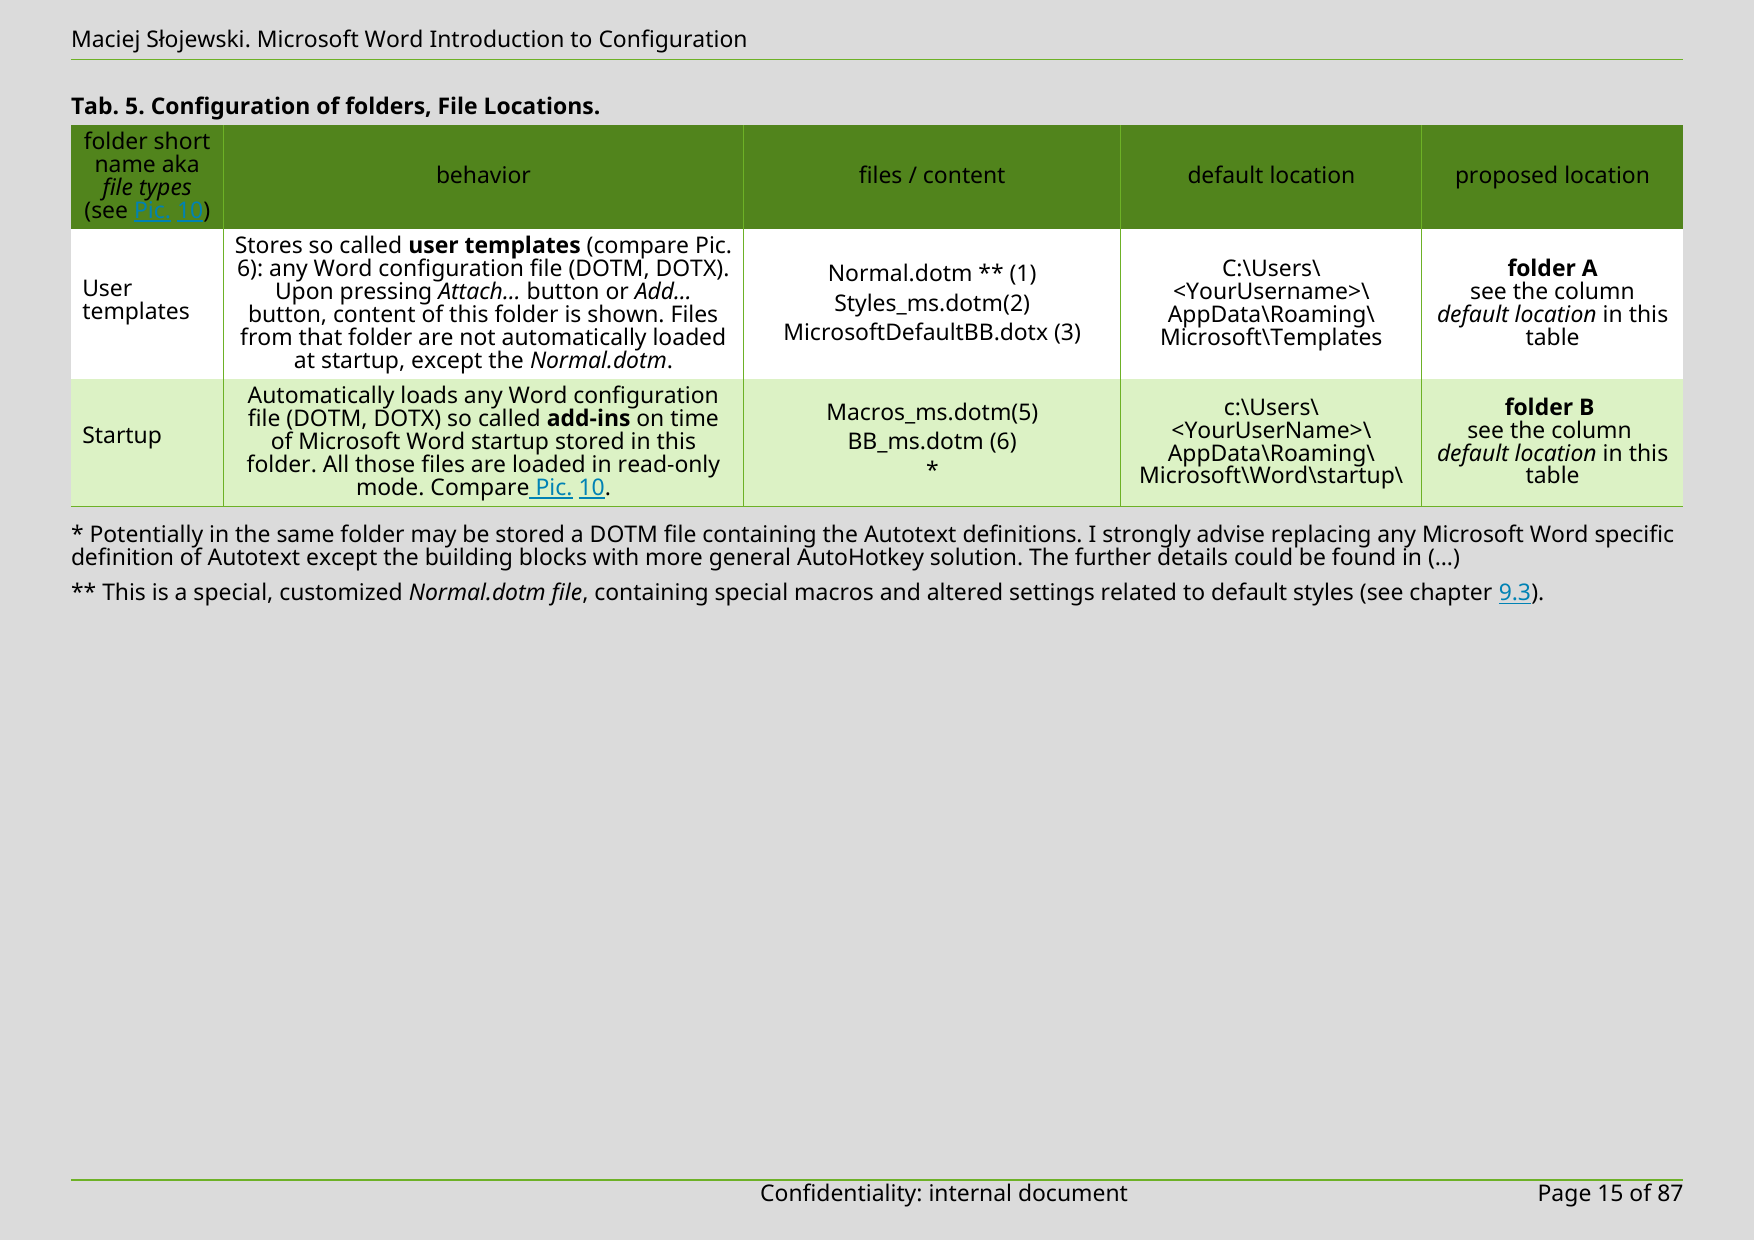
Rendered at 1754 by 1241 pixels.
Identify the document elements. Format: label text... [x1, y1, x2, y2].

table_cell folder A see the column default location in this table [1422, 229, 1683, 379]
table_cell c:\Users\<YourUserName>\AppData\Roaming\Microsoft\Word\startup\ [1121, 379, 1421, 506]
table_header files / content [744, 125, 1120, 229]
table_cell folder B see the column default location in this table [1422, 379, 1683, 506]
table_cell Automatically loads any Word configuration file (DOTM, DOTX) so called add-ins on time of Microsoft Word startup stored in this folder. All those files are loaded in read-only mode. Compare Pic. 10. [224, 379, 743, 506]
text Tab. 5. Configuration of folders, File Locations. [source: herein] [71, 96, 1683, 119]
table_header proposed location [1422, 125, 1683, 229]
table_cell Stores so called user templates (compare Pic. 6): any Word configuration file (DOTM, DOTX). Upon pressing Attach… button or Add… button, content of this folder is shown. Files from that folder are not automatically loaded at startup, except the Normal.dotm. [224, 229, 743, 379]
table_cell Startup [71, 379, 223, 506]
table_header folder short name aka file types (see Pic. 10) [71, 125, 223, 229]
text ** This is a special, customized Normal.dotm file, containing special macros and altered settings related to default styles (see chapter 9.3). [71, 582, 558, 605]
text ** This is a special, customized Normal.dotm file, containing special macros and altered settings related to default styles (see chapter 9.3). [552, 582, 1683, 605]
table_header behavior [224, 125, 743, 229]
table_cell C:\Users\<YourUsername>\AppData\Roaming\Microsoft\Templates [1121, 229, 1421, 379]
text * Potentially in the same folder may be stored a DOTM file containing the Autotext definitions. I strongly advise replacing any Microsoft Word specific definition of Autotext except the building blocks with more general AutoHotkey solution. The further details could be found in (…) [71, 524, 1683, 570]
table_cell (5) (6) * [744, 379, 1120, 506]
table_cell Normal.dotm ** (1) Styles_ms.dotm(2) MicrosoftDefaultBB.dotx (3) [744, 229, 1120, 379]
table_cell User templates [71, 229, 223, 379]
table_header default location [1121, 125, 1421, 229]
